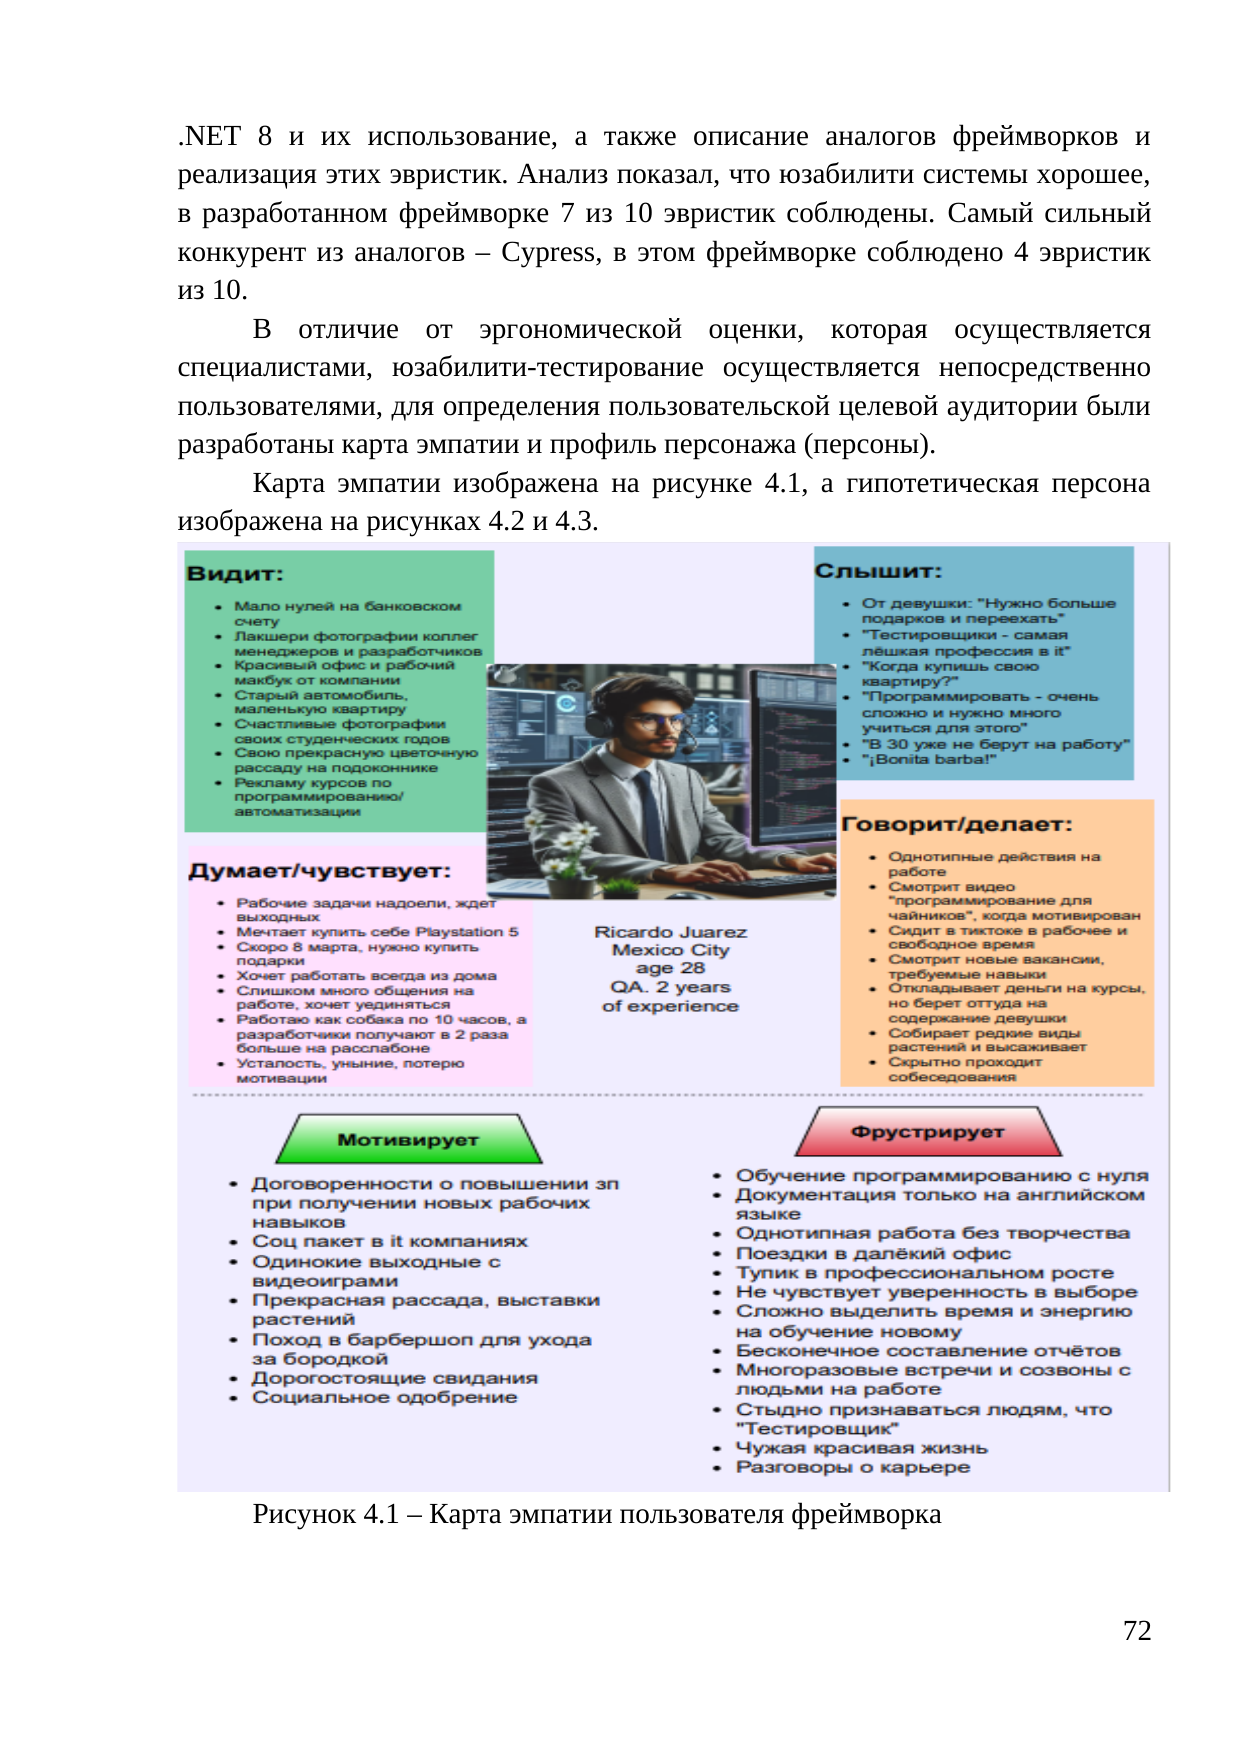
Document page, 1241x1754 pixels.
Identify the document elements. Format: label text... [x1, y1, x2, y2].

text В отличие от эргономической оценки, которая осуществляется специалистами, юзабилити-тестирование осуществляется непосредственно пользователями, для определения пользовательской целевой аудитории были разработаны карта эмпатии и профиль персонажа (персоны). [177, 311, 1152, 460]
picture [177, 542, 1171, 1492]
text Рисунок 4.1 – Карта эмпатии пользователя фреймворка [177, 1496, 1152, 1530]
text Карта эмпатии изображена на рисунке 4.1, а гипотетическая персона изображена на рисунках 4.2 и 4.3. [177, 465, 1152, 537]
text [177, 118, 1152, 306]
